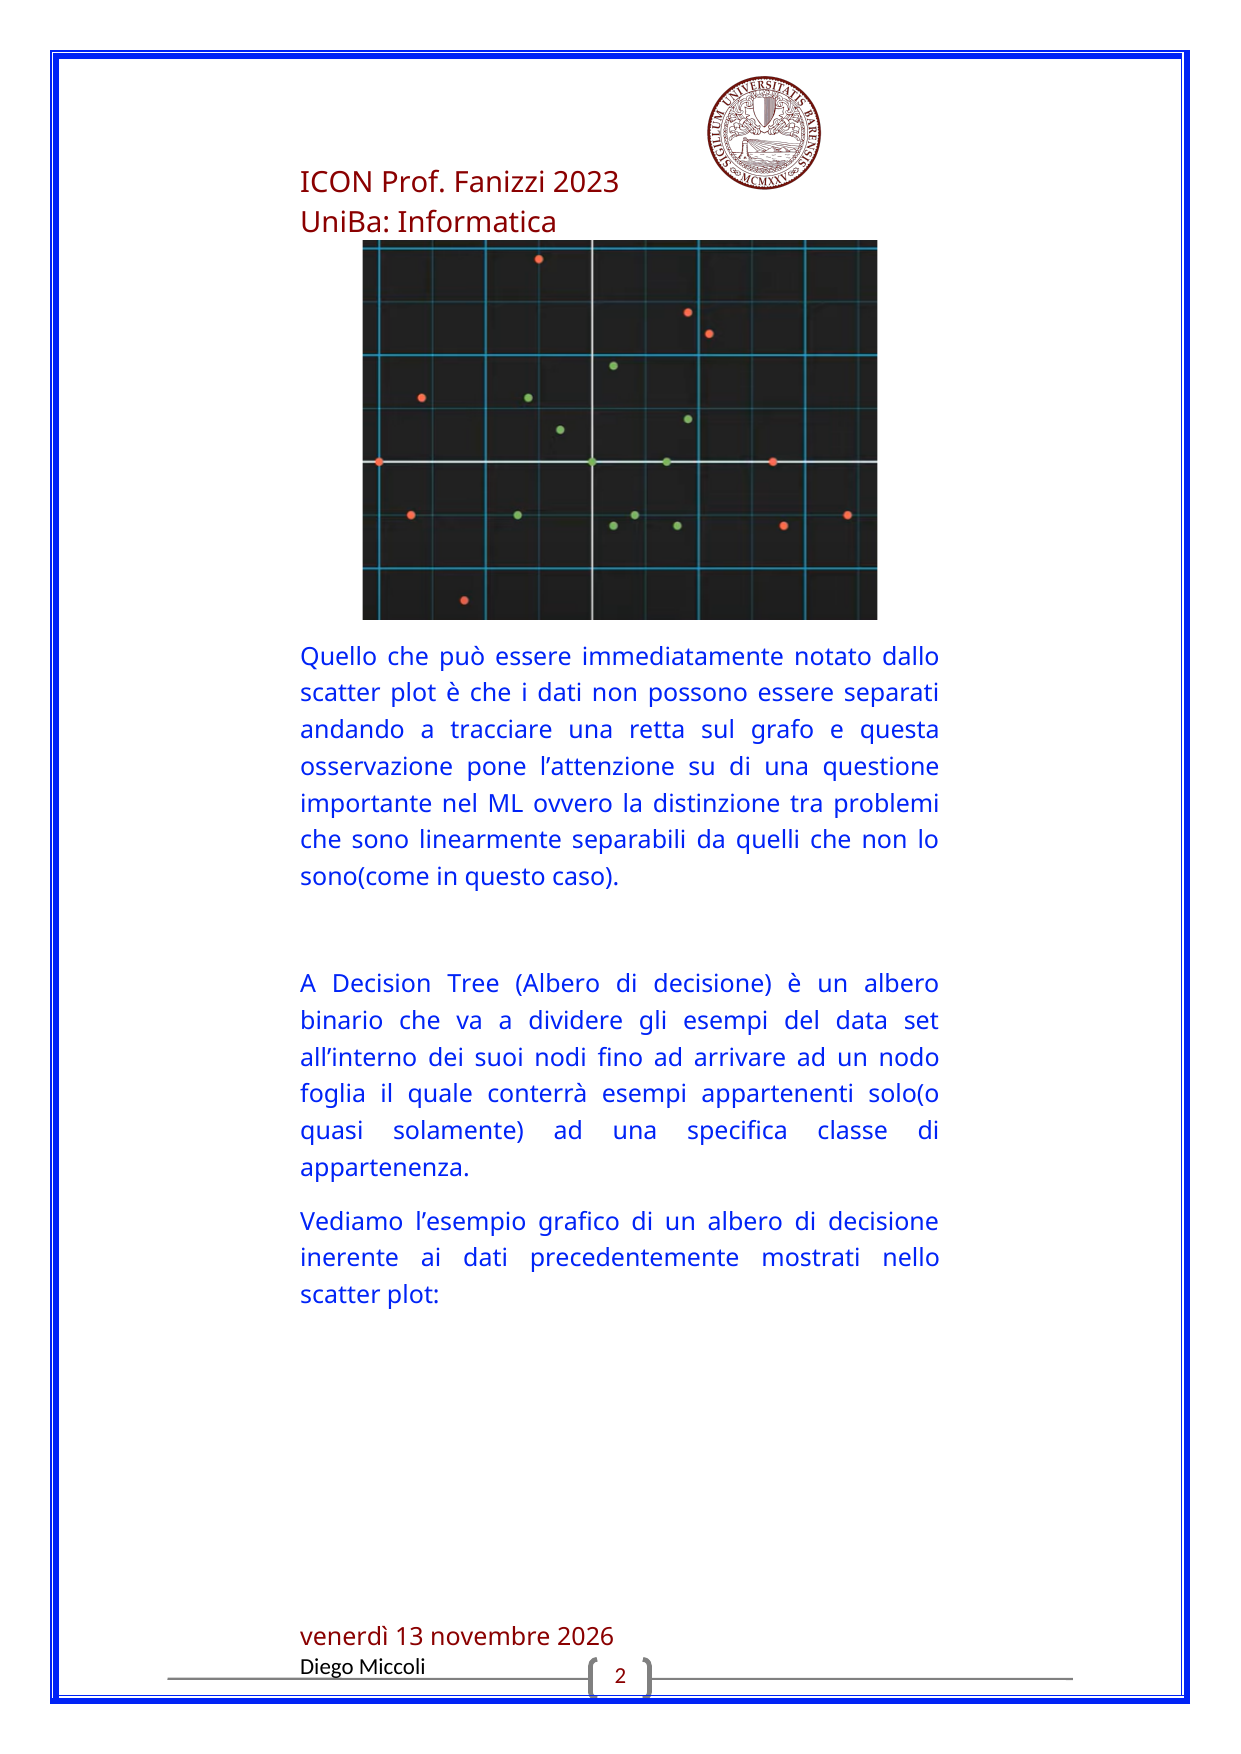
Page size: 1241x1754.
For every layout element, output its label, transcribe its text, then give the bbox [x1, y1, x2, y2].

text Quello che può essere immediatamente notato dallo scatter plot è che i dati non possono essere separati andando a tracciare una retta sul grafo e questa osservazione pone l’attenzione su di una questione importante nel ML ovvero la distinzione tra problemi che sono linearmente separabili da quelli che non lo sono(come in questo caso). [300, 638, 940, 893]
picture [703, 73, 824, 193]
text A Decision Tree (Albero di decisione) è un albero binario che va a dividere gli esempi del data set all’interno dei suoi nodi fino ad arrivare ad un nodo foglia il quale conterrà esempi appartenenti solo(o quasi solamente) ad una specifica classe di appartenenza. [300, 966, 940, 1184]
picture [362, 240, 878, 620]
text Vediamo l’esempio grafico di un albero di decisione inerente ai dati precedentemente mostrati nello scatter plot: [300, 1203, 940, 1311]
